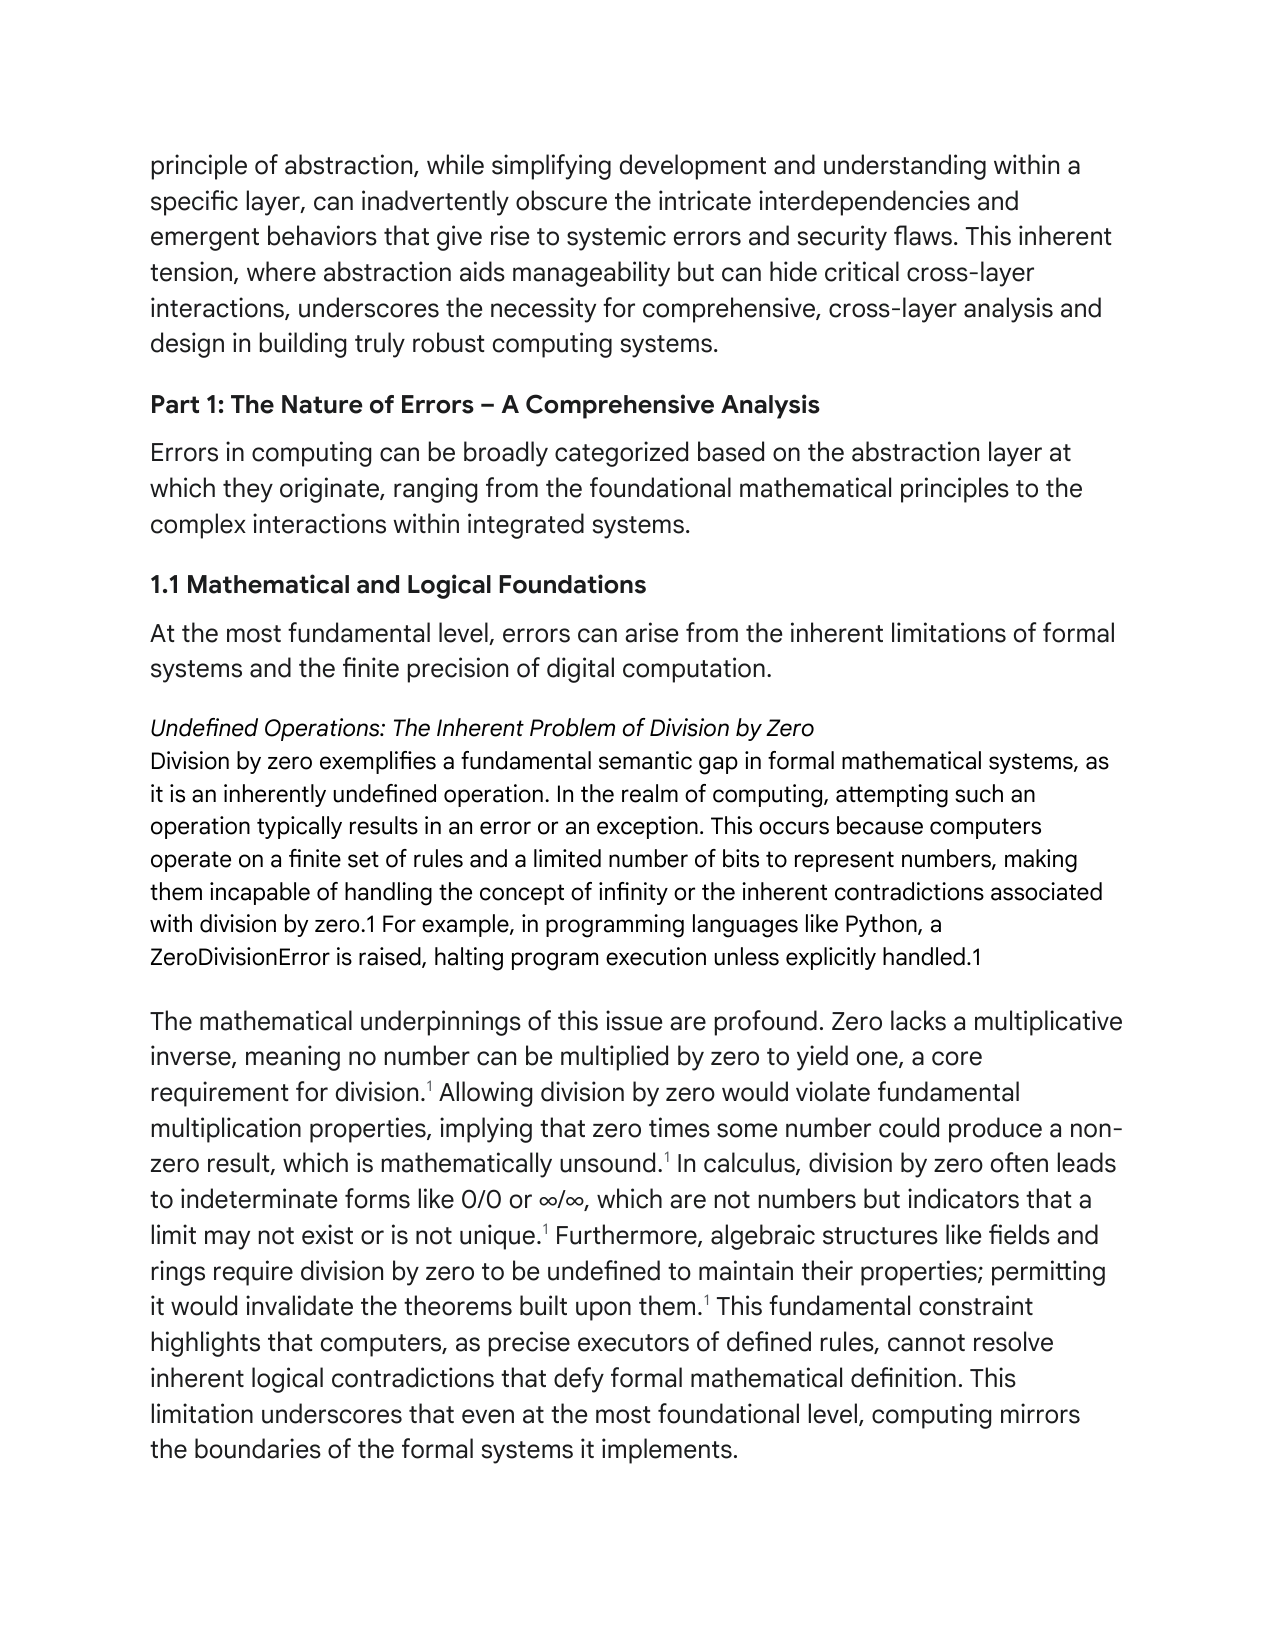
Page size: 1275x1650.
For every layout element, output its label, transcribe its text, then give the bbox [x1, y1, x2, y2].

text At the most fundamental level, errors can arise from the inherent limitations of formal systems and the finite precision of digital computation. [150, 618, 1125, 685]
text Errors in computing can be broadly categorized based on the abstraction layer at which they originate, ranging from the foundational mathematical principles to the complex interactions within integrated systems. [150, 438, 1125, 540]
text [150, 150, 1125, 360]
subtitle Part 1: The Nature of Errors – A Comprehensive Analysis [150, 389, 1125, 421]
subtitle 1.1 Mathematical and Logical Foundations [150, 570, 1125, 601]
text Undefined Operations: The Inherent Problem of Division by Zero [150, 714, 1125, 743]
text Division by zero exemplifies a fundamental semantic gap in formal mathematical systems, as it is an inherently undefined operation. In the realm of computing, attempting such an operation typically results in an error or an exception. This occurs because computers operate on a finite set of rules and a limited number of bits to represent numbers, making them incapable of handling the concept of infinity or the inherent contradictions associated with division by zero.1 For example, in programming languages like Python, a ZeroDivisionError is raised, halting program execution unless explicitly handled.1 [150, 747, 1125, 1002]
text The mathematical underpinnings of this issue are profound. Zero lacks a multiplicative inverse, meaning no number can be multiplied by zero to yield one, a core requirement for division.1 Allowing division by zero would violate fundamental multiplication properties, implying that zero times some number could produce a non-zero result, which is mathematically unsound.1 In calculus, division by zero often leads to indeterminate forms like 0/0 or ∞/∞, which are not numbers but indicators that a limit may not exist or is not unique.1 Furthermore, algebraic structures like fields and rings require division by zero to be undefined to maintain their properties; permitting it would invalidate the theorems built upon them.1 This fundamental constraint highlights that computers, as precise executors of defined rules, cannot resolve inherent logical contradictions that defy formal mathematical definition. This limitation underscores that even at the most foundational level, computing mirrors the boundaries of the formal systems it implements. [150, 1006, 1125, 1466]
